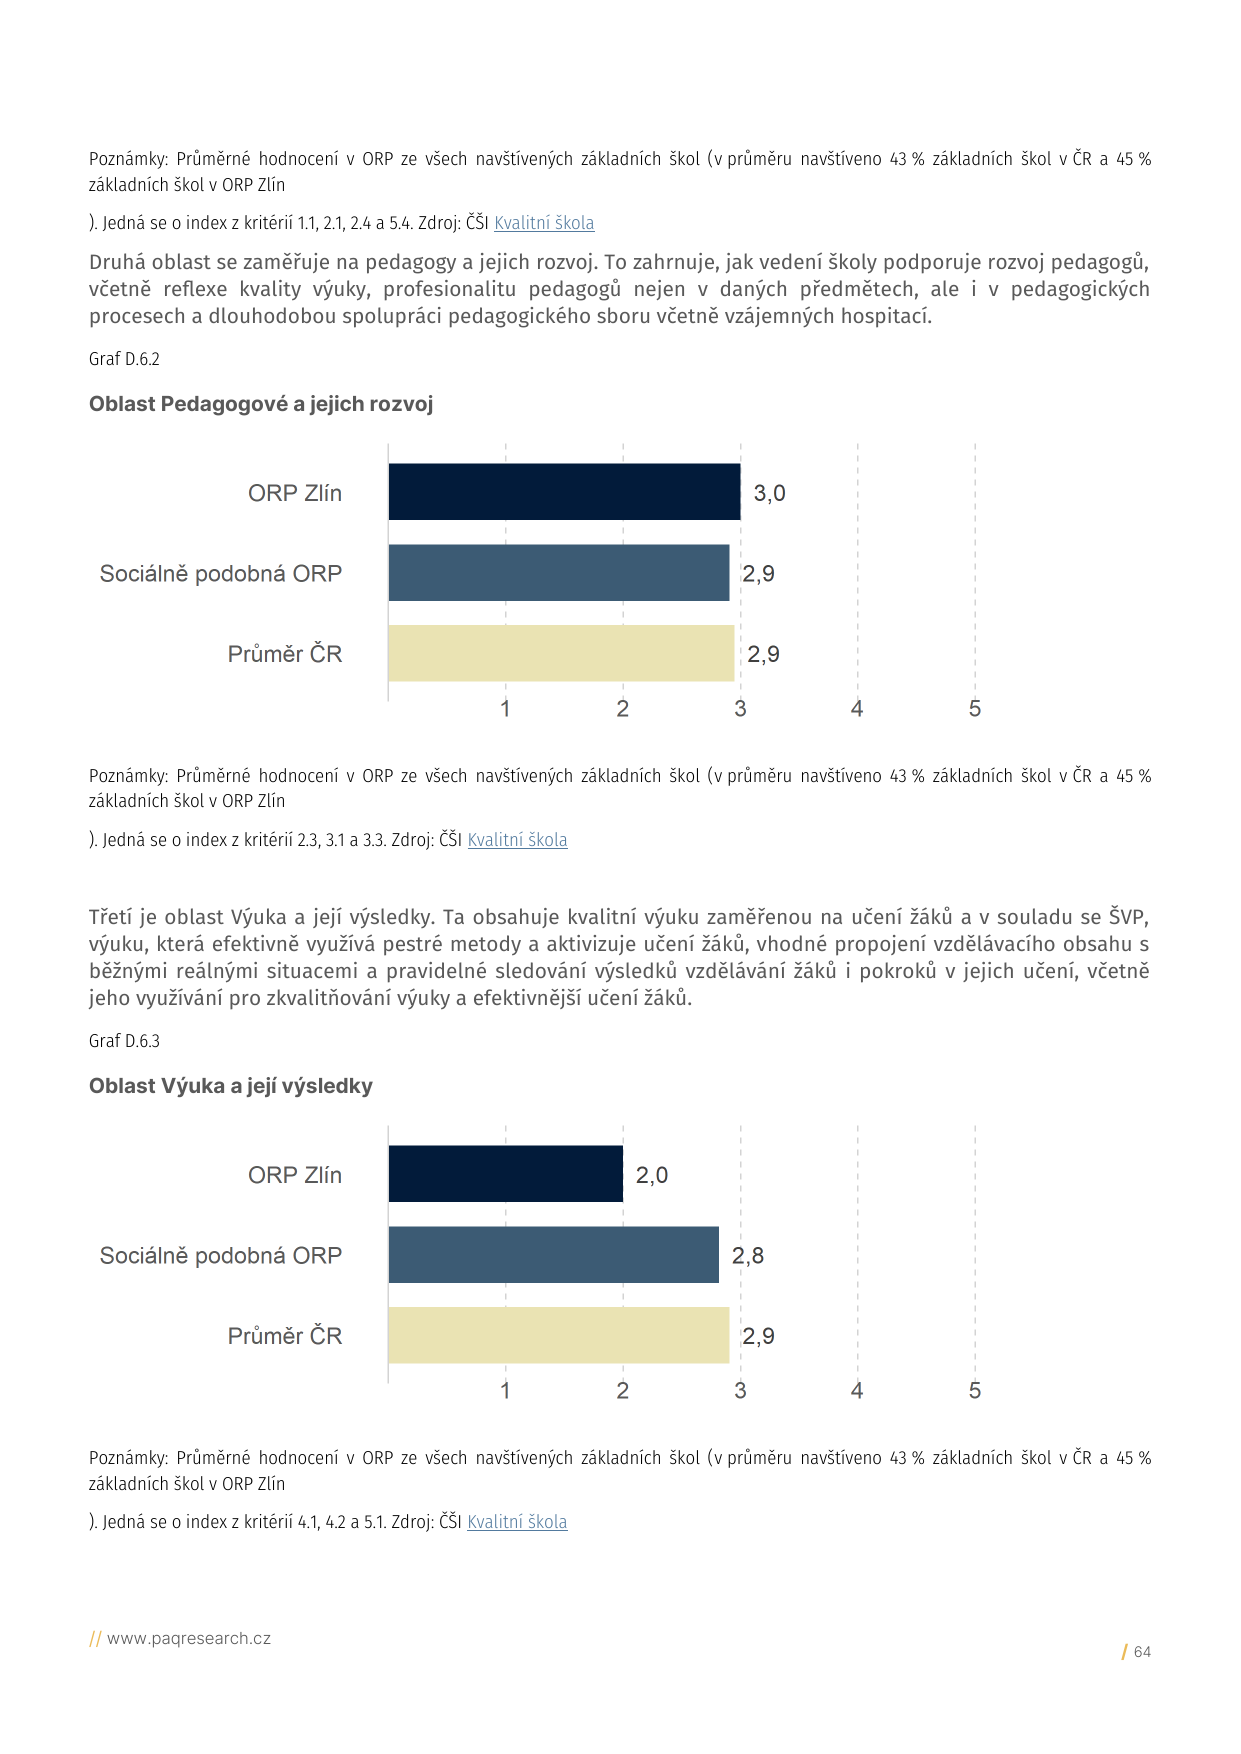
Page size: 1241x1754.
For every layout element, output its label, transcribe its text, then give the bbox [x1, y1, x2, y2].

text Poznámky: Průměrné hodnocení v ORP ze všech navštívených základních škol (v průměru navštíveno 43 % základních škol v ČR a 45 % základních škol v ORP Zlín [89, 1447, 1152, 1495]
text Graf D.6.2 [89, 348, 1152, 370]
text ). Jedná se o index z kritérií 1.1, 2.1, 2.4 a 5.4. Zdroj: ČŠI Kvalitní škola [89, 212, 1152, 234]
text Oblast Pedagogové a jejich rozvoj [89, 386, 1152, 416]
text Třetí je oblast Výuka a její výsledky. Ta obsahuje kvalitní výuku zaměřenou na učení žáků a v souladu se ŠVP, výuku, která efektivně využívá pestré metody a aktivizuje učení žáků, vhodné propojení vzdělávacího obsahu s běžnými reálnými situacemi a pravidelné sledování výsledků vzdělávání žáků i pokroků v jejich učení, včetně jeho využívání pro zkvalitňování výuky a efektivnější učení žáků. [89, 905, 1152, 1011]
text ). Jedná se o index z kritérií 2.3, 3.1 a 3.3. Zdroj: ČŠI Kvalitní škola [89, 829, 1152, 851]
text Druhá oblast se zaměřuje na pedagogy a jejich rozvoj. To zahrnuje, jak vedení školy podporuje rozvoj pedagogů, včetně reflexe kvality výuky, profesionalitu pedagogů nejen v daných předmětech, ale i v pedagogických procesech a dlouhodobou spolupráci pedagogického sboru včetně vzájemných hospitací. [89, 250, 1152, 329]
text Poznámky: Průměrné hodnocení v ORP ze všech navštívených základních škol (v průměru navštíveno 43 % základních škol v ČR a 45 % základních škol v ORP Zlín [89, 764, 1152, 813]
picture [88, 1098, 1139, 1430]
text Poznámky: Průměrné hodnocení v ORP ze všech navštívených základních škol (v průměru navštíveno 43 % základních škol v ČR a 45 % základních škol v ORP Zlín [89, 148, 1152, 196]
text ). Jedná se o index z kritérií 4.1, 4.2 a 5.1. Zdroj: ČŠI Kvalitní škola [89, 1511, 1152, 1533]
picture [88, 416, 1139, 748]
text Oblast Výuka a její výsledky [89, 1068, 1152, 1098]
text Graf D.6.3 [89, 1030, 1152, 1052]
